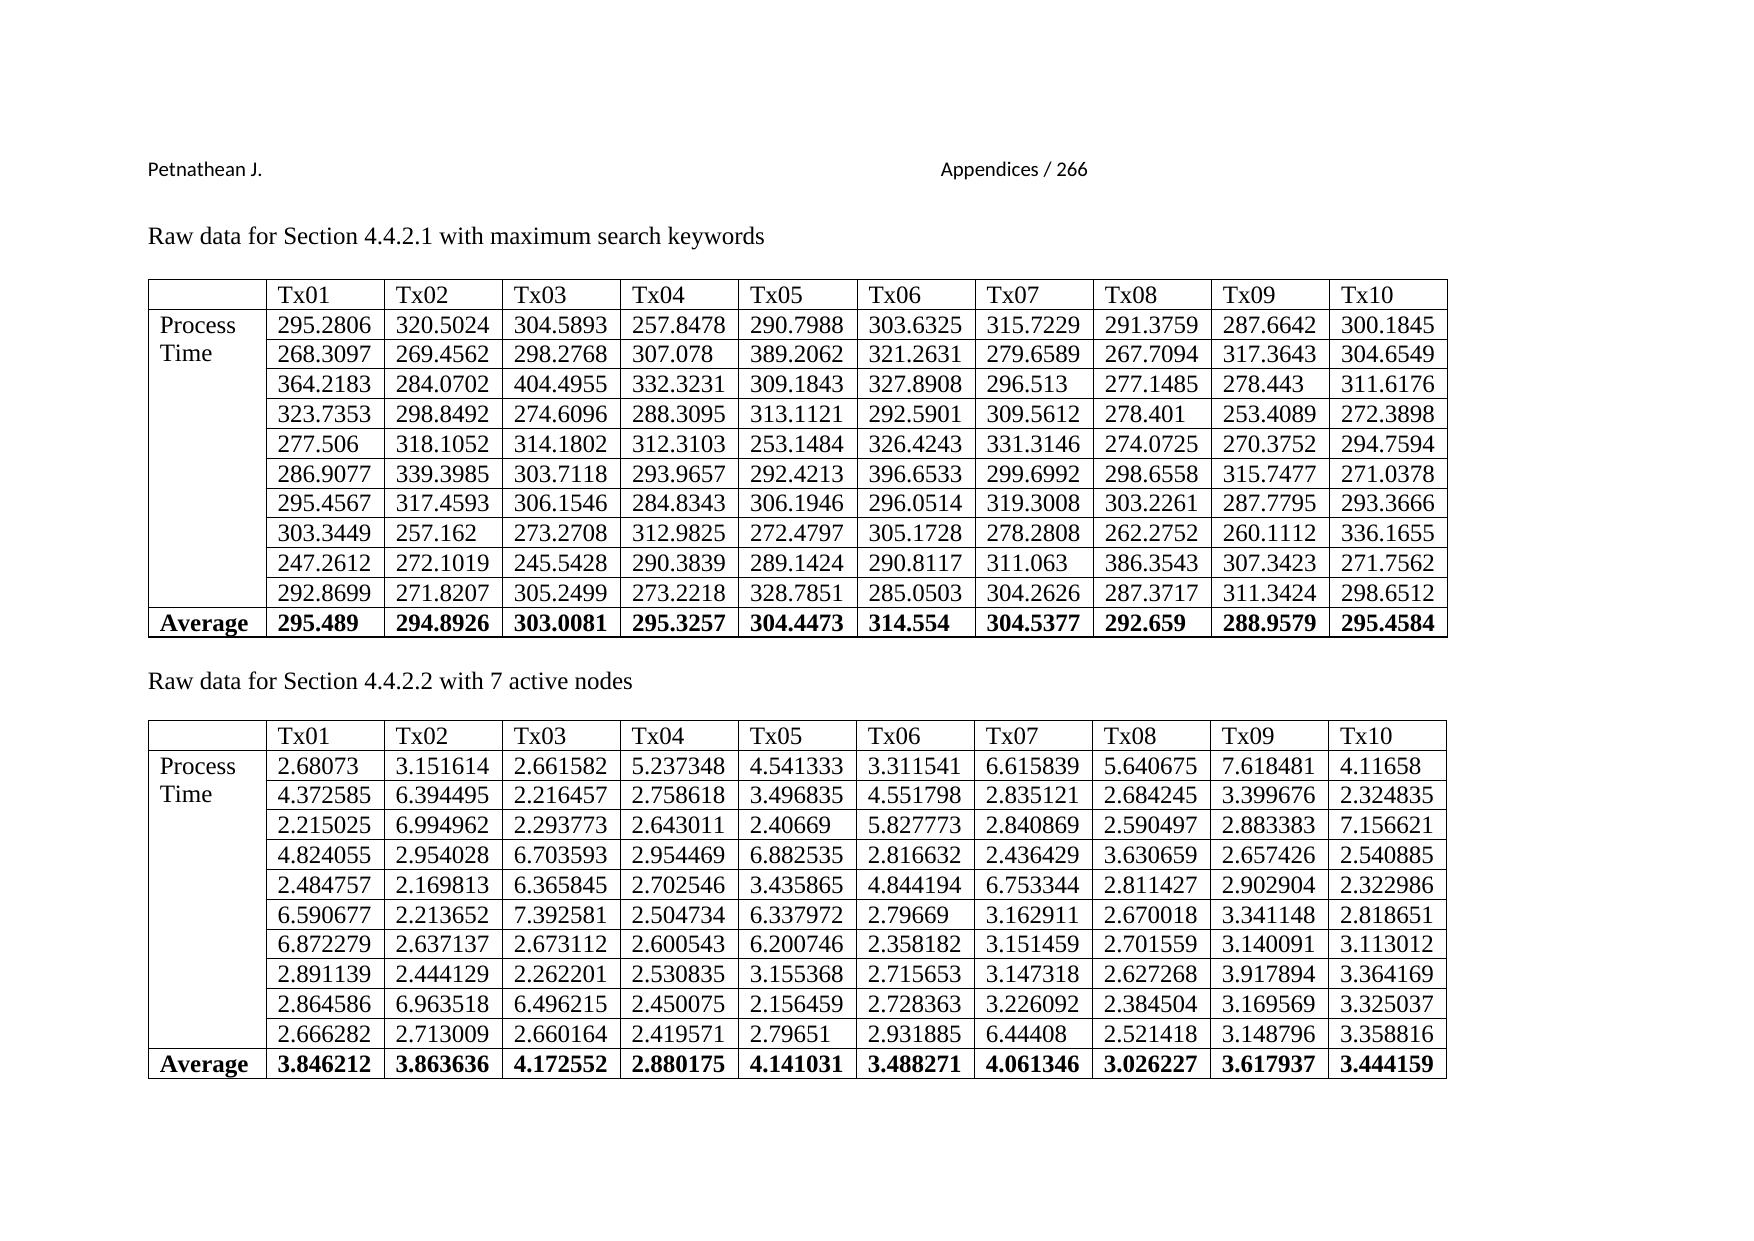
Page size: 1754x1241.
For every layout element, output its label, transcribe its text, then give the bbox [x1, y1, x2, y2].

table_cell 295.3257 [621, 608, 738, 636]
table_cell 4.541333 [739, 751, 856, 779]
table_cell 303.6325 [858, 310, 975, 338]
table_cell 3.169569 [1211, 989, 1328, 1018]
table_cell 253.4089 [1212, 399, 1329, 428]
table_cell 290.8117 [858, 548, 975, 577]
table_header [149, 721, 266, 750]
table_cell 3.617937 [1211, 1049, 1328, 1077]
table_cell 2.79651 [739, 1019, 856, 1048]
text Raw data for Section 4.4.2.2 with 7 active nodes [148, 666, 1532, 695]
table_cell 2.670018 [1093, 900, 1210, 928]
table_header Tx01 [267, 721, 384, 750]
table_header Tx02 [385, 721, 502, 750]
table_cell 273.2708 [503, 518, 620, 547]
table_cell 3.435865 [739, 870, 856, 899]
table_cell 2.931885 [857, 1019, 974, 1048]
table_cell 3.496835 [739, 781, 856, 809]
table_cell 5.827773 [857, 810, 974, 839]
table_cell 2.811427 [1093, 870, 1210, 899]
table_cell 2.322986 [1329, 870, 1446, 899]
table_cell 289.1424 [739, 548, 857, 577]
table_cell 2.262201 [503, 959, 620, 988]
table_cell 293.3666 [1330, 489, 1447, 517]
table_cell 3.147318 [975, 959, 1092, 988]
table_cell 2.702546 [621, 870, 738, 899]
table_cell 3.488271 [857, 1049, 974, 1077]
table_cell 3.140091 [1211, 930, 1328, 958]
table_cell 295.2806 [267, 310, 384, 338]
table_cell 2.540885 [1329, 840, 1446, 869]
table_cell 2.835121 [975, 781, 1092, 809]
table_cell 304.5893 [503, 310, 620, 338]
table_cell Process Time [149, 751, 266, 1048]
table_header Tx05 [739, 721, 856, 750]
table_cell 3.155368 [739, 959, 856, 988]
table_cell 2.213652 [385, 900, 502, 928]
table_cell 320.5024 [385, 310, 502, 338]
table_cell 2.450075 [621, 989, 738, 1018]
table_cell 293.9657 [621, 459, 738, 487]
table_cell 306.1946 [739, 489, 857, 517]
table_cell 6.753344 [975, 870, 1092, 899]
table_cell 2.484757 [267, 870, 384, 899]
table_cell 2.883383 [1211, 810, 1328, 839]
table_cell 304.6549 [1330, 340, 1447, 368]
table_cell 305.1728 [858, 518, 975, 547]
table_cell 284.8343 [621, 489, 738, 517]
table_cell 300.1845 [1330, 310, 1447, 338]
table_cell 2.661582 [503, 751, 620, 779]
table_cell 3.399676 [1211, 781, 1328, 809]
table_header Tx07 [976, 280, 1093, 309]
table_header Tx01 [267, 280, 384, 309]
table_cell 273.2218 [621, 578, 738, 607]
table_cell 3.341148 [1211, 900, 1328, 928]
table_cell 253.1484 [739, 429, 857, 458]
table_cell 260.1112 [1212, 518, 1329, 547]
table_cell 2.840869 [975, 810, 1092, 839]
table_cell 326.4243 [858, 429, 975, 458]
table_header Tx03 [503, 721, 620, 750]
table_cell 364.2183 [267, 369, 384, 398]
table_cell 2.816632 [857, 840, 974, 869]
table_cell 2.384504 [1093, 989, 1210, 1018]
table_cell 2.864586 [267, 989, 384, 1018]
table_header Tx08 [1093, 721, 1210, 750]
table_cell 307.078 [621, 340, 738, 368]
table_cell 2.215025 [267, 810, 384, 839]
table_cell 294.8926 [385, 608, 502, 636]
table_cell 268.3097 [267, 340, 384, 368]
table_cell 3.026227 [1093, 1049, 1210, 1077]
table_header Tx09 [1212, 280, 1329, 309]
table_cell 267.7094 [1094, 340, 1211, 368]
table_cell 288.3095 [621, 399, 738, 428]
table_cell 2.684245 [1093, 781, 1210, 809]
table_cell 3.364169 [1329, 959, 1446, 988]
table_cell 2.358182 [857, 930, 974, 958]
table_cell 287.7795 [1212, 489, 1329, 517]
table_cell 7.156621 [1329, 810, 1446, 839]
table_header Tx10 [1329, 721, 1446, 750]
table_cell Average [149, 1049, 266, 1077]
table_cell 245.5428 [503, 548, 620, 577]
table_header Tx04 [621, 721, 738, 750]
table_cell 290.3839 [621, 548, 738, 577]
table_cell 2.216457 [503, 781, 620, 809]
table_cell 269.4562 [385, 340, 502, 368]
table_cell 386.3543 [1094, 548, 1211, 577]
table_cell 4.844194 [857, 870, 974, 899]
table_header Tx02 [385, 280, 502, 309]
table_cell 287.3717 [1094, 578, 1211, 607]
table_cell 2.600543 [621, 930, 738, 958]
table_cell 288.9579 [1212, 608, 1329, 636]
table_cell 279.6589 [976, 340, 1093, 368]
table_cell 2.68073 [267, 751, 384, 779]
table_cell 312.3103 [621, 429, 738, 458]
table_cell 271.0378 [1330, 459, 1447, 487]
table_cell 309.1843 [739, 369, 857, 398]
table_cell 3.630659 [1093, 840, 1210, 869]
table_cell 3.226092 [975, 989, 1092, 1018]
table_cell 284.0702 [385, 369, 502, 398]
table_cell 314.1802 [503, 429, 620, 458]
table_cell 278.2808 [976, 518, 1093, 547]
table_cell 272.1019 [385, 548, 502, 577]
table_cell 304.2626 [976, 578, 1093, 607]
table_cell 3.917894 [1211, 959, 1328, 988]
table_header Tx09 [1211, 721, 1328, 750]
table_cell 5.640675 [1093, 751, 1210, 779]
table_cell 2.293773 [503, 810, 620, 839]
table_cell 257.8478 [621, 310, 738, 338]
table_cell 257.162 [385, 518, 502, 547]
table_cell 7.392581 [503, 900, 620, 928]
table_cell 2.156459 [739, 989, 856, 1018]
table_cell 3.151459 [975, 930, 1092, 958]
table_cell 271.7562 [1330, 548, 1447, 577]
table_cell 317.4593 [385, 489, 502, 517]
table_header Tx10 [1330, 280, 1447, 309]
table_cell 321.2631 [858, 340, 975, 368]
table_cell 311.6176 [1330, 369, 1447, 398]
table_cell 2.715653 [857, 959, 974, 988]
table_cell 2.637137 [385, 930, 502, 958]
table_cell 298.8492 [385, 399, 502, 428]
table_cell 286.9077 [267, 459, 384, 487]
table_cell 278.401 [1094, 399, 1211, 428]
table_header Tx07 [975, 721, 1092, 750]
table_cell 5.237348 [621, 751, 738, 779]
table_cell 262.2752 [1094, 518, 1211, 547]
table_cell 6.615839 [975, 751, 1092, 779]
table_header Tx08 [1094, 280, 1211, 309]
table_cell 323.7353 [267, 399, 384, 428]
table_cell Average [149, 608, 266, 636]
table_cell 2.40669 [739, 810, 856, 839]
table_cell 332.3231 [621, 369, 738, 398]
table_cell 274.0725 [1094, 429, 1211, 458]
table_cell 4.141031 [739, 1049, 856, 1077]
table_header [149, 280, 266, 309]
table_cell 336.1655 [1330, 518, 1447, 547]
table_cell 270.3752 [1212, 429, 1329, 458]
table_cell 292.659 [1094, 608, 1211, 636]
table_cell 291.3759 [1094, 310, 1211, 338]
table_cell 285.0503 [858, 578, 975, 607]
table_cell 292.8699 [267, 578, 384, 607]
table_cell 307.3423 [1212, 548, 1329, 577]
table_cell 298.6558 [1094, 459, 1211, 487]
table_cell 2.324835 [1329, 781, 1446, 809]
table_cell 389.2062 [739, 340, 857, 368]
table_cell 339.3985 [385, 459, 502, 487]
table_cell 294.7594 [1330, 429, 1447, 458]
table_cell 278.443 [1212, 369, 1329, 398]
table_header Tx06 [857, 721, 974, 750]
table_cell 274.6096 [503, 399, 620, 428]
table_cell 318.1052 [385, 429, 502, 458]
table_cell 313.1121 [739, 399, 857, 428]
table_cell 7.618481 [1211, 751, 1328, 779]
table_cell 2.880175 [621, 1049, 738, 1077]
table_cell 309.5612 [976, 399, 1093, 428]
table_header Tx04 [621, 280, 738, 309]
table_cell 2.954469 [621, 840, 738, 869]
table_cell 306.1546 [503, 489, 620, 517]
table_cell 4.372585 [267, 781, 384, 809]
table_cell 2.419571 [621, 1019, 738, 1048]
table_cell 3.162911 [975, 900, 1092, 928]
table_cell 311.3424 [1212, 578, 1329, 607]
table_cell 6.994962 [385, 810, 502, 839]
table_cell 2.701559 [1093, 930, 1210, 958]
table_cell 6.882535 [739, 840, 856, 869]
table_cell 305.2499 [503, 578, 620, 607]
table_cell 314.554 [858, 608, 975, 636]
table_cell 277.1485 [1094, 369, 1211, 398]
table_cell 328.7851 [739, 578, 857, 607]
table_cell 2.590497 [1093, 810, 1210, 839]
table_cell 3.444159 [1329, 1049, 1446, 1077]
table_cell 292.5901 [858, 399, 975, 428]
table_cell 2.818651 [1329, 900, 1446, 928]
table_cell 6.872279 [267, 930, 384, 958]
table_cell 299.6992 [976, 459, 1093, 487]
table_cell 2.902904 [1211, 870, 1328, 899]
table_cell 2.504734 [621, 900, 738, 928]
table_cell 2.444129 [385, 959, 502, 988]
table_cell 2.666282 [267, 1019, 384, 1048]
table_cell 3.325037 [1329, 989, 1446, 1018]
table_cell 298.6512 [1330, 578, 1447, 607]
text Raw data for Section 4.4.2.1 with maximum search keywords [148, 221, 1532, 250]
table_cell 315.7229 [976, 310, 1093, 338]
table_header Tx03 [503, 280, 620, 309]
table_cell 272.4797 [739, 518, 857, 547]
table_cell 6.200746 [739, 930, 856, 958]
table_cell 6.963518 [385, 989, 502, 1018]
table_cell 6.496215 [503, 989, 620, 1018]
table_cell 6.44408 [975, 1019, 1092, 1048]
table_cell 317.3643 [1212, 340, 1329, 368]
table_cell 4.172552 [503, 1049, 620, 1077]
table_cell 3.113012 [1329, 930, 1446, 958]
table_cell 3.863636 [385, 1049, 502, 1077]
table_cell 287.6642 [1212, 310, 1329, 338]
table_header Tx06 [858, 280, 975, 309]
table_cell 303.7118 [503, 459, 620, 487]
table_cell 2.169813 [385, 870, 502, 899]
table_cell 272.3898 [1330, 399, 1447, 428]
table_cell 4.824055 [267, 840, 384, 869]
table_cell 2.758618 [621, 781, 738, 809]
table_cell 271.8207 [385, 578, 502, 607]
table_cell 303.3449 [267, 518, 384, 547]
table_cell 2.79669 [857, 900, 974, 928]
table_cell 3.151614 [385, 751, 502, 779]
table_cell 3.358816 [1329, 1019, 1446, 1048]
table_cell 298.2768 [503, 340, 620, 368]
table_cell 303.0081 [503, 608, 620, 636]
table_cell 3.846212 [267, 1049, 384, 1077]
table_header Tx05 [739, 280, 857, 309]
table_cell 311.063 [976, 548, 1093, 577]
table_cell 6.394495 [385, 781, 502, 809]
table_cell 6.337972 [739, 900, 856, 928]
table_cell 304.5377 [976, 608, 1093, 636]
table_cell 304.4473 [739, 608, 857, 636]
table_cell 292.4213 [739, 459, 857, 487]
table_cell 327.8908 [858, 369, 975, 398]
table_cell 2.728363 [857, 989, 974, 1018]
table_cell 2.660164 [503, 1019, 620, 1048]
table_cell 295.489 [267, 608, 384, 636]
table_cell 4.061346 [975, 1049, 1092, 1077]
table_cell 303.2261 [1094, 489, 1211, 517]
table_cell 2.521418 [1093, 1019, 1210, 1048]
table_cell 295.4567 [267, 489, 384, 517]
table_cell 3.148796 [1211, 1019, 1328, 1048]
table_cell 296.0514 [858, 489, 975, 517]
table_cell 331.3146 [976, 429, 1093, 458]
table_cell Process Time [149, 310, 266, 607]
table_cell 2.627268 [1093, 959, 1210, 988]
table_cell 2.954028 [385, 840, 502, 869]
table_cell 2.530835 [621, 959, 738, 988]
table_cell 6.365845 [503, 870, 620, 899]
table_cell 2.713009 [385, 1019, 502, 1048]
table_cell 296.513 [976, 369, 1093, 398]
table_cell 247.2612 [267, 548, 384, 577]
table_cell 2.436429 [975, 840, 1092, 869]
table_cell 319.3008 [976, 489, 1093, 517]
table_cell 396.6533 [858, 459, 975, 487]
table_cell 290.7988 [739, 310, 857, 338]
table_cell 315.7477 [1212, 459, 1329, 487]
table_cell 3.311541 [857, 751, 974, 779]
table_cell 4.11658 [1329, 751, 1446, 779]
table_cell 277.506 [267, 429, 384, 458]
table_cell 6.703593 [503, 840, 620, 869]
table_cell 404.4955 [503, 369, 620, 398]
table_cell 6.590677 [267, 900, 384, 928]
table_cell 4.551798 [857, 781, 974, 809]
table_cell 2.673112 [503, 930, 620, 958]
table_cell 2.657426 [1211, 840, 1328, 869]
table_cell 2.891139 [267, 959, 384, 988]
table_cell 312.9825 [621, 518, 738, 547]
table_cell 295.4584 [1330, 608, 1447, 636]
table_cell 2.643011 [621, 810, 738, 839]
